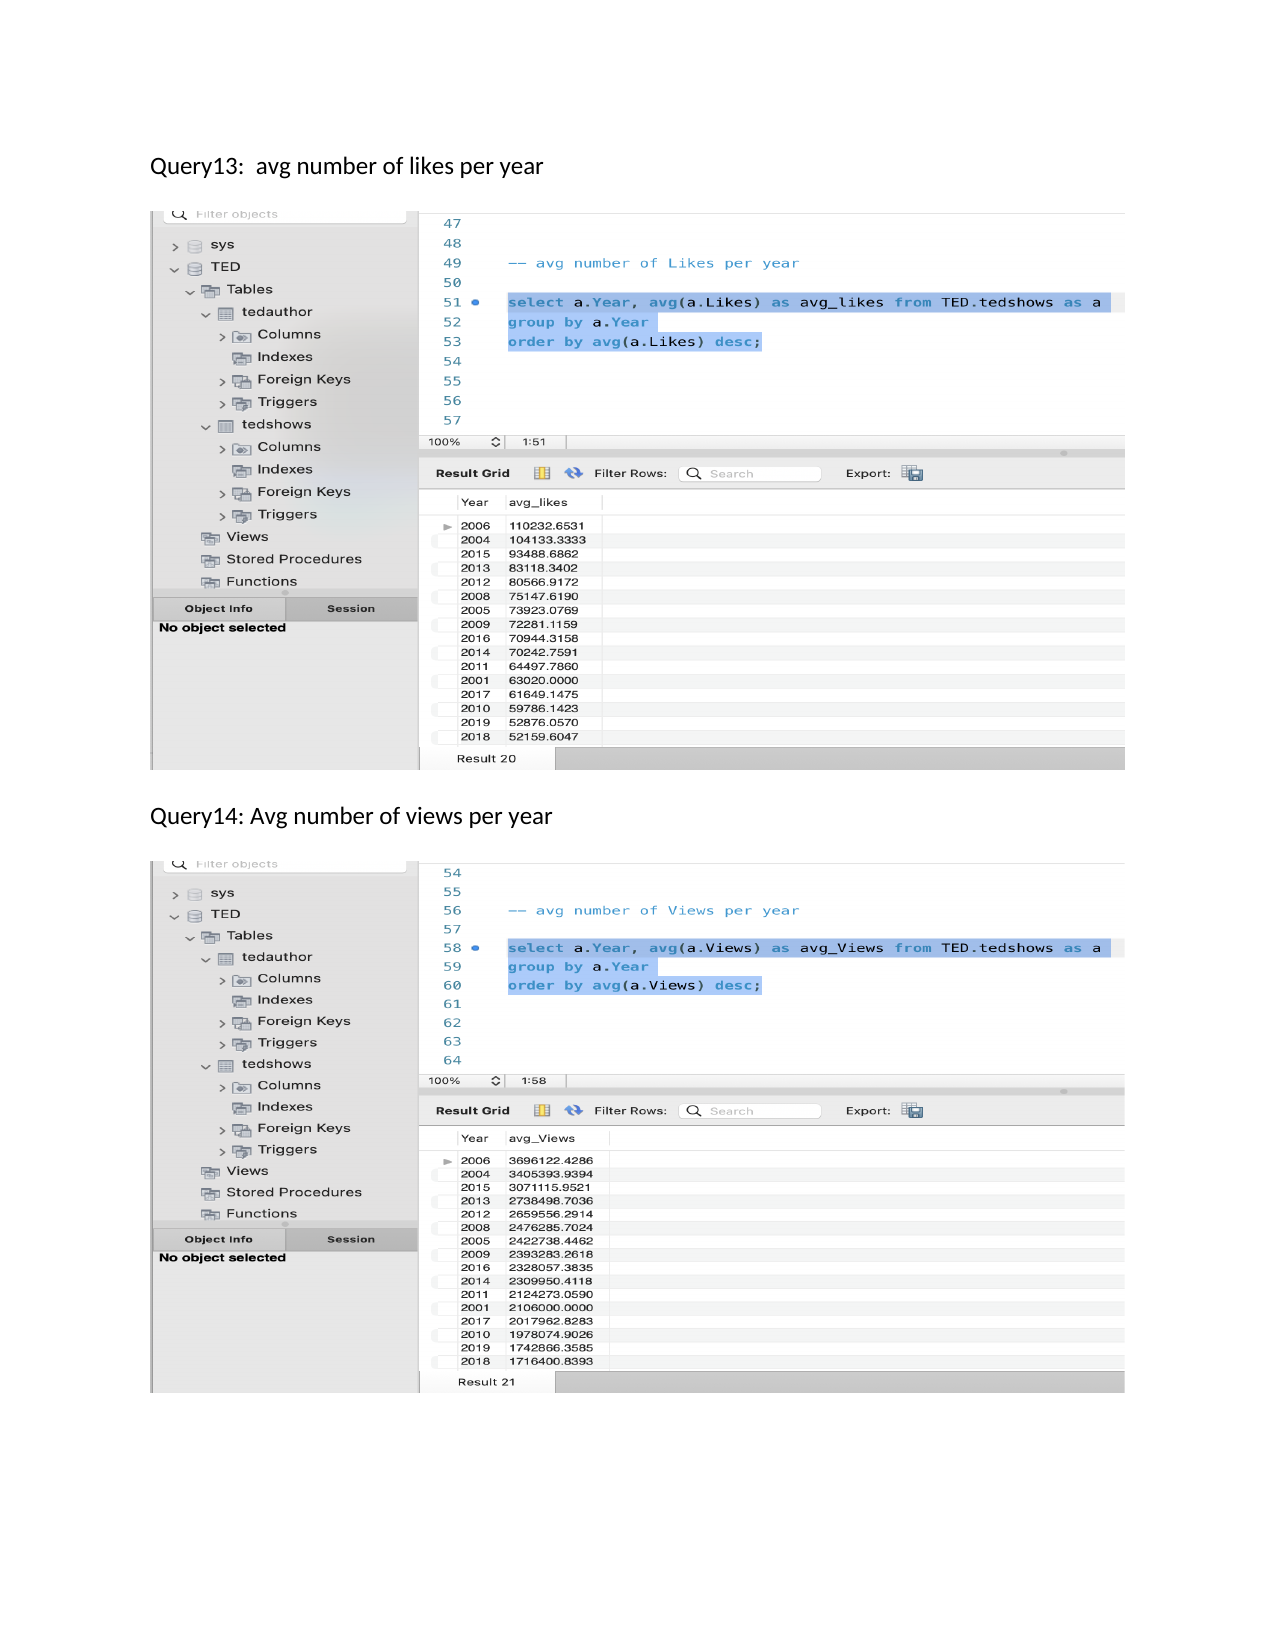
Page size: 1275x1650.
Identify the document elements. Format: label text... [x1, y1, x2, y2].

text Query13: avg number of likes per year [150, 150, 1125, 181]
picture [150, 861, 1125, 1393]
picture [150, 211, 1125, 770]
text Query14: Avg number of views per year [150, 800, 1125, 830]
